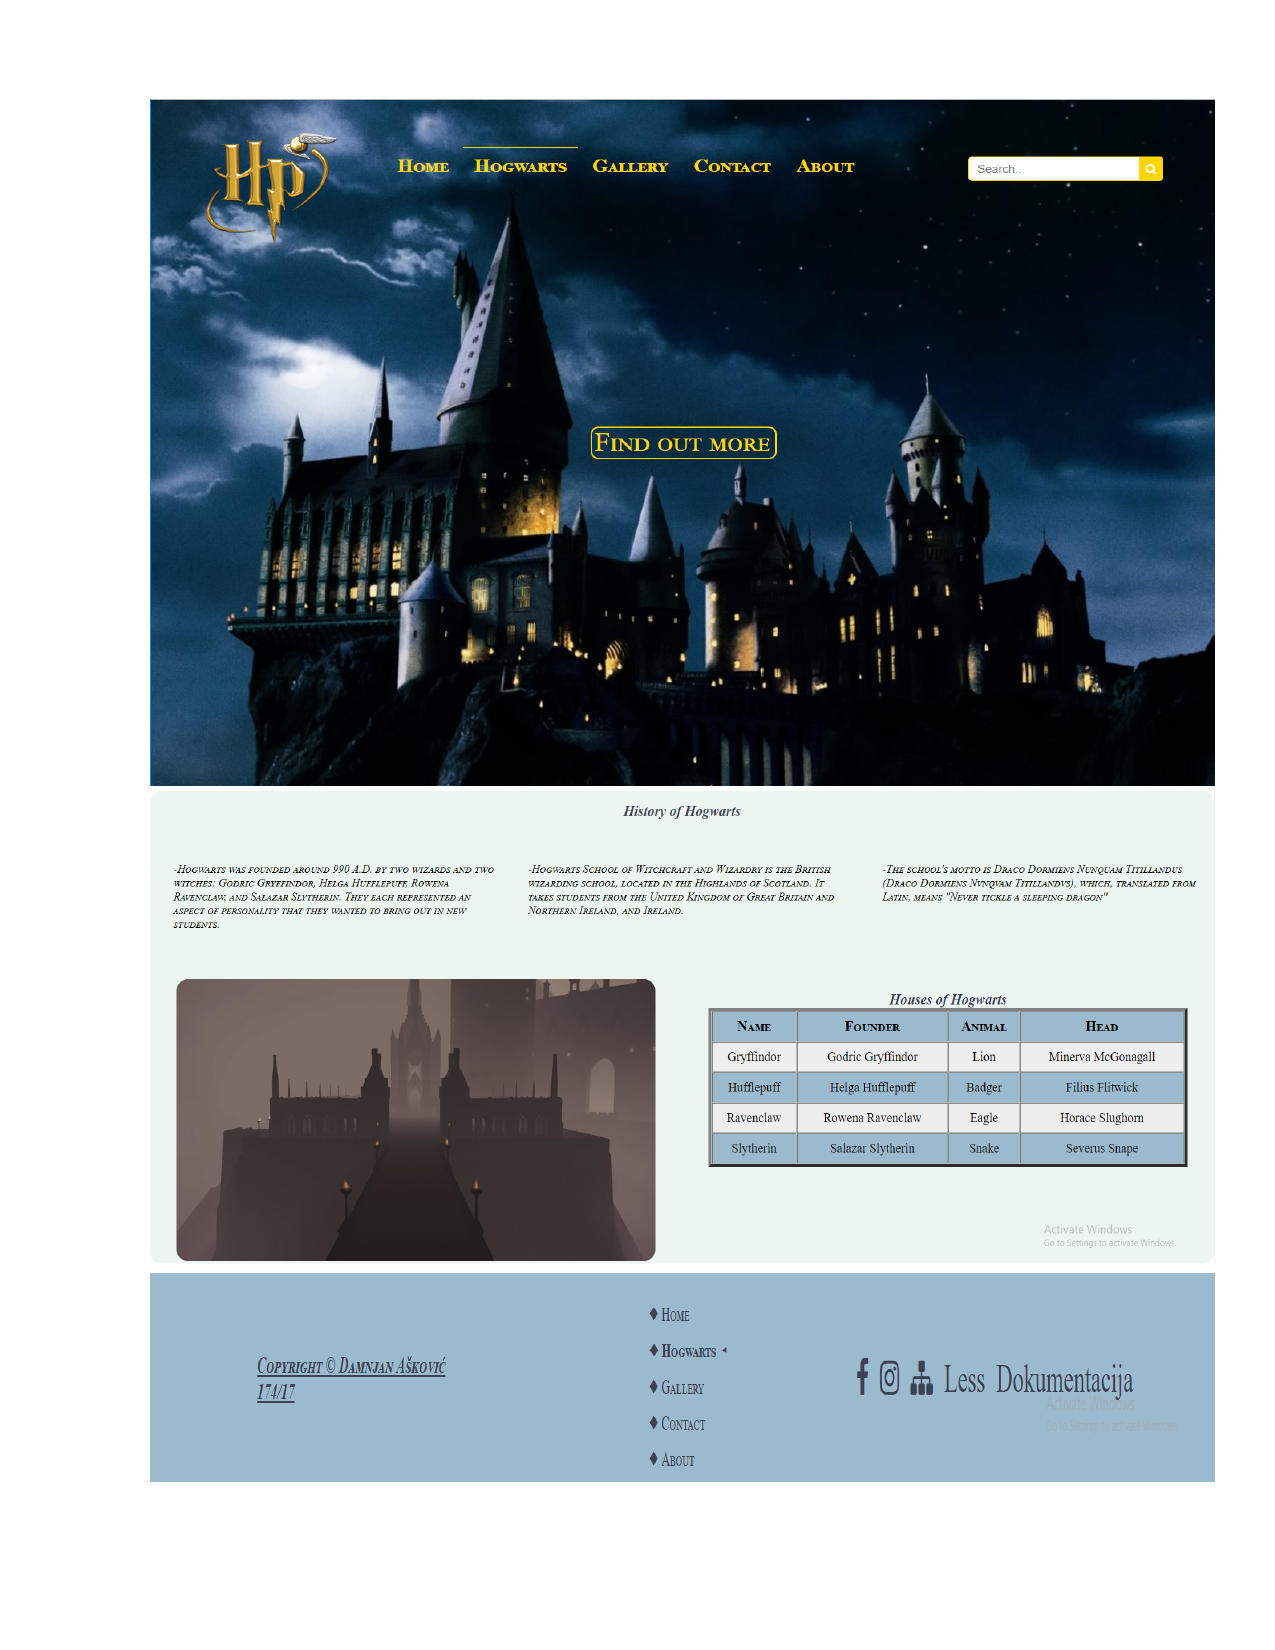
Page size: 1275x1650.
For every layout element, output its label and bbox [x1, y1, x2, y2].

picture [150, 99, 1215, 786]
picture [150, 787, 1215, 1482]
